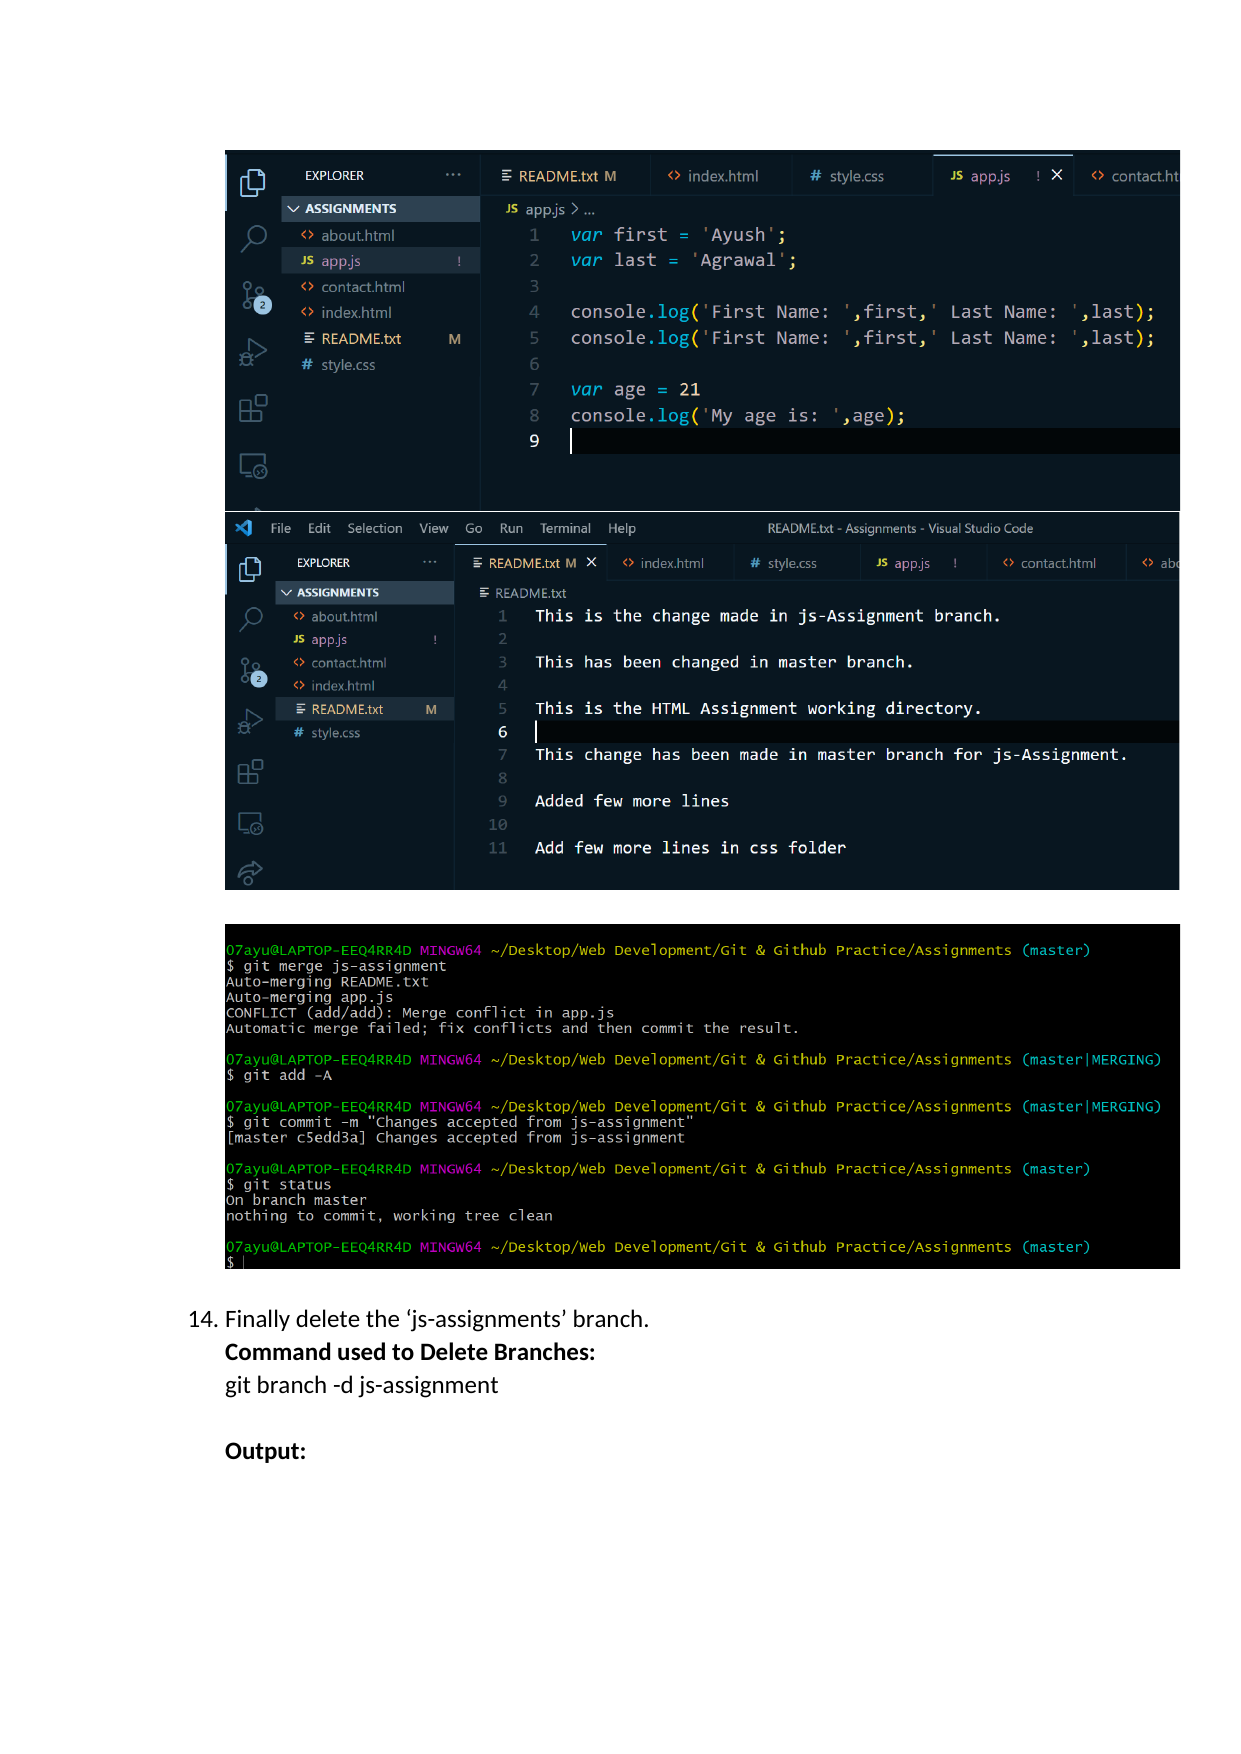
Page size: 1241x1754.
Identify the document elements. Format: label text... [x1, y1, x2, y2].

picture [225, 924, 1180, 1269]
list Finally delete the ‘js-assignments’ branch. [187, 1304, 1090, 1334]
list git branch -d js-assignment [225, 1369, 1090, 1400]
list Command used to Delete Branches: [225, 1337, 1090, 1367]
picture [225, 512, 1180, 890]
list Output: [225, 1435, 1090, 1466]
picture [225, 150, 1180, 511]
